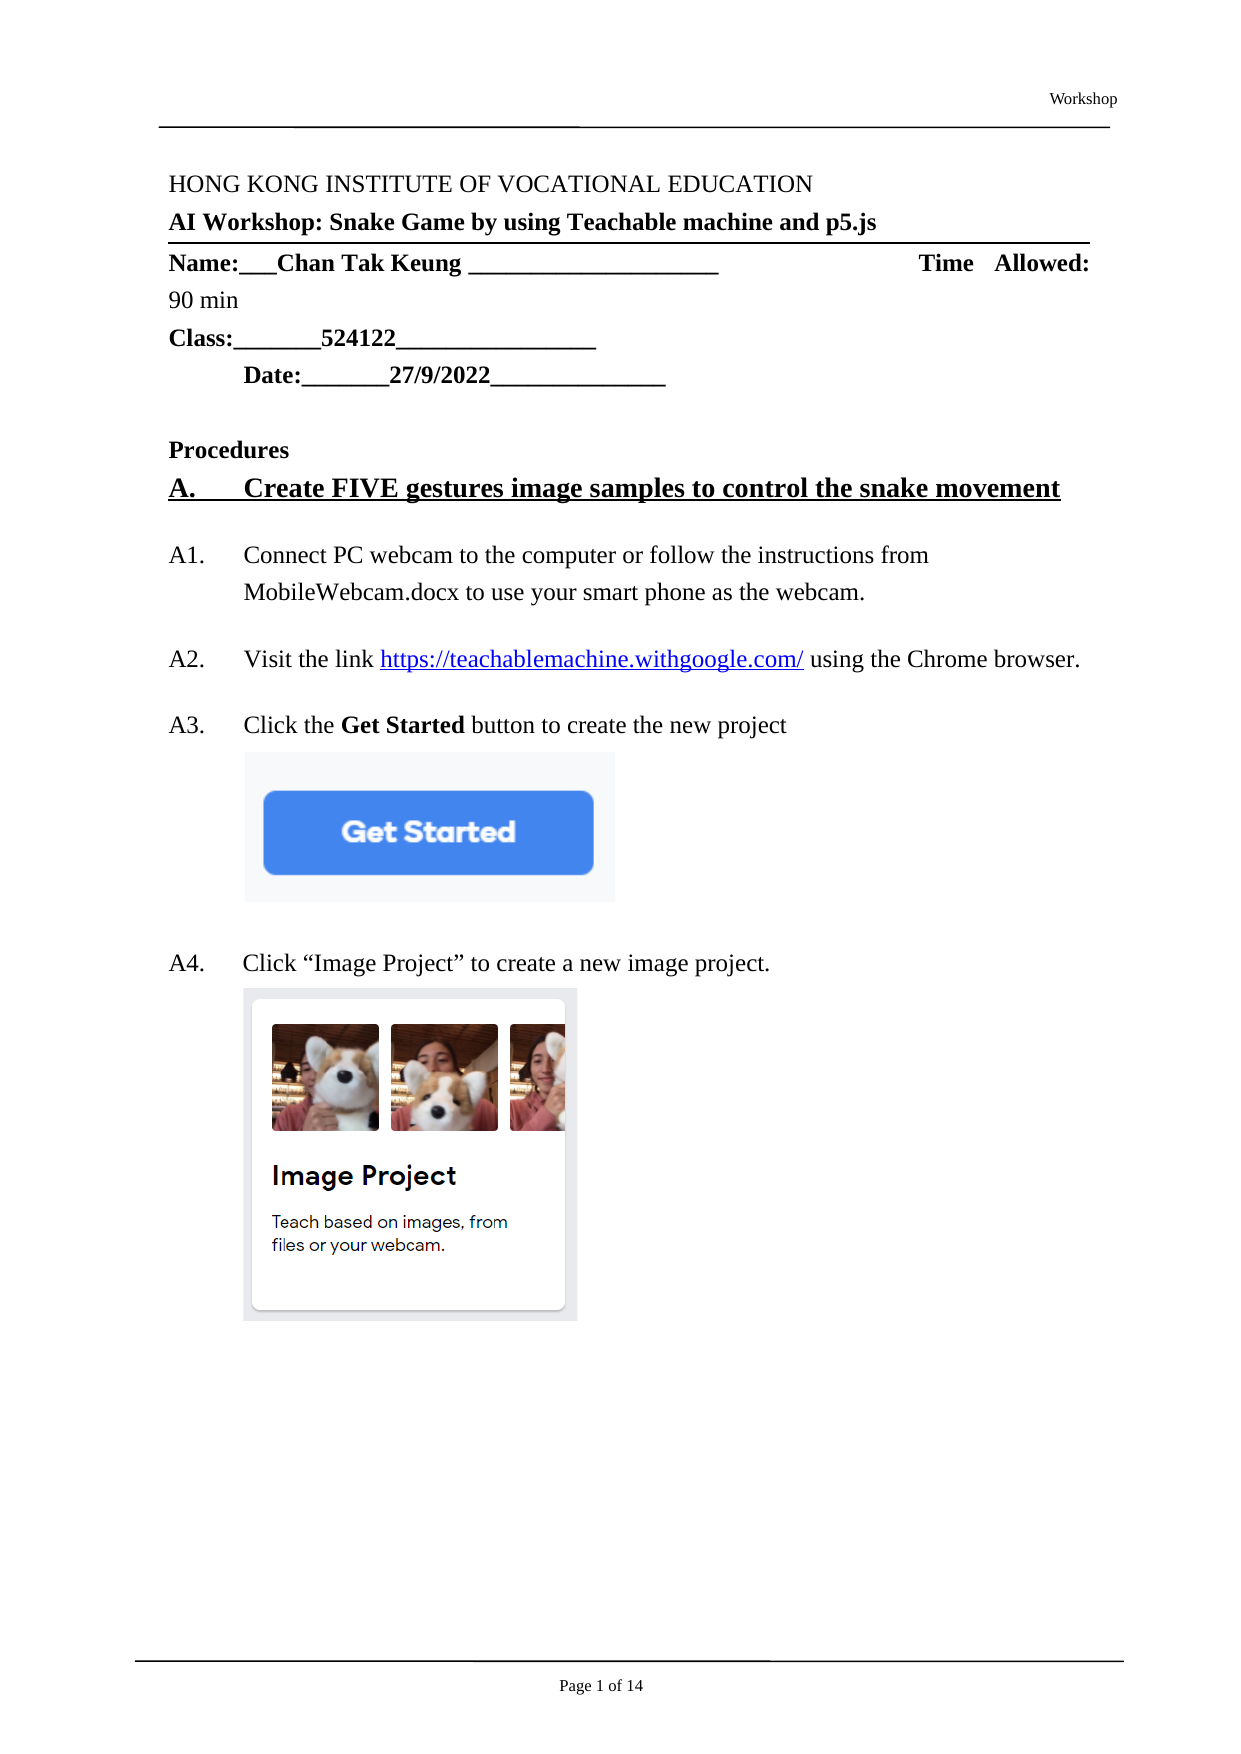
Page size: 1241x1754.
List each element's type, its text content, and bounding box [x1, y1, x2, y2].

picture [245, 752, 615, 902]
text Name:___Chan Tak Keung ____________________ Time Allowed: 90 min [168, 244, 1090, 319]
text HONG KONG INSTITUTE OF VOCATIONAL EDUCATION [168, 165, 1090, 202]
text Procedures [168, 431, 1090, 469]
text A4. Click “Image Project” to create a new image project. [168, 944, 1090, 981]
text Class:_______524122________________ Date:_______27/9/2022______________ [168, 319, 1090, 394]
picture [243, 988, 578, 1321]
text A1. Connect PC webcam to the computer or follow the instructions from MobileWebcam.docx to use your smart phone as the webcam. [168, 535, 1090, 610]
text AI Workshop: Snake Game by using Teachable machine and p5.js [168, 202, 1090, 242]
text A2. Visit the link https://teachablemachine.withgoogle.com/ using the Chrome browser. [168, 639, 1090, 677]
subtitle A. Create FIVE gestures image samples to control the snake movement [168, 469, 1090, 506]
text A3. Click the Get Started button to create the new project [168, 706, 1090, 744]
